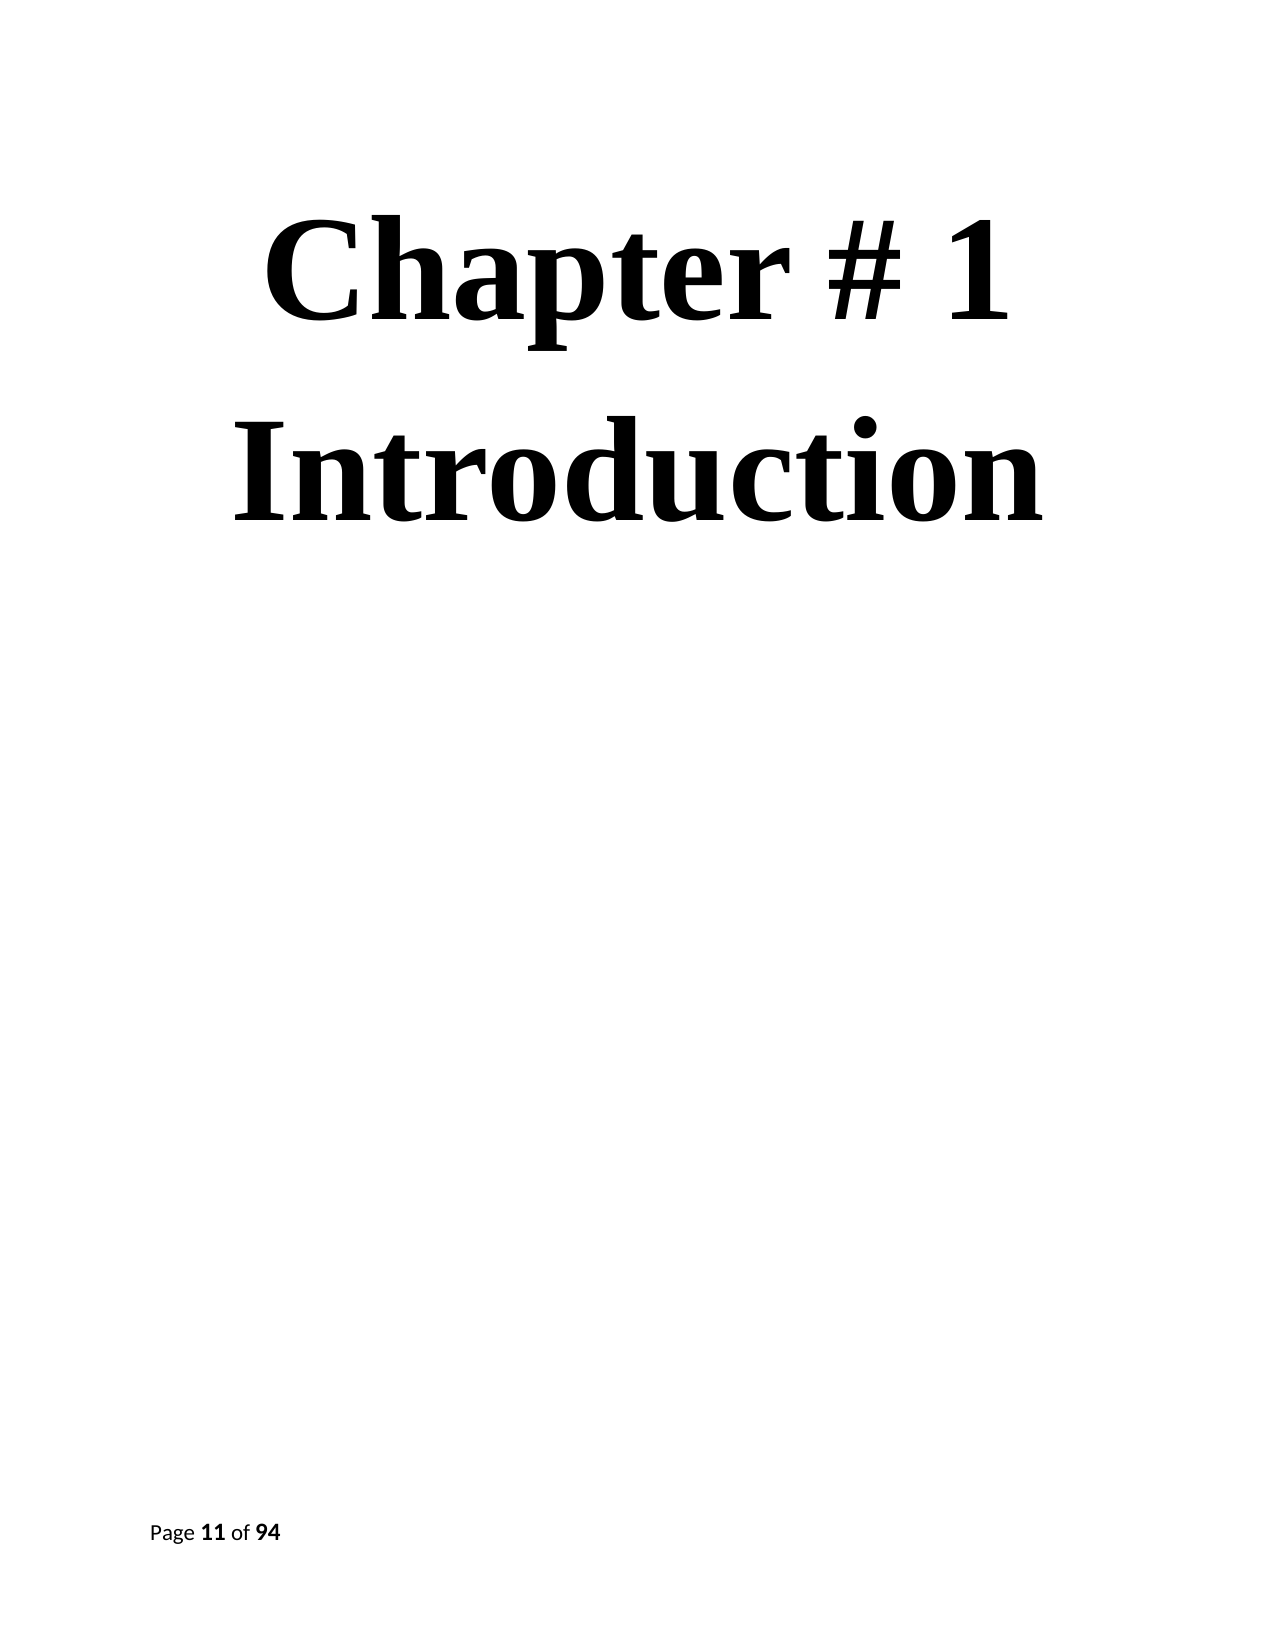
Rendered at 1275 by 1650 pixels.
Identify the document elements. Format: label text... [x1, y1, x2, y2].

subtitle Chapter # 1 [150, 179, 1125, 352]
subtitle Introduction [150, 381, 1125, 553]
